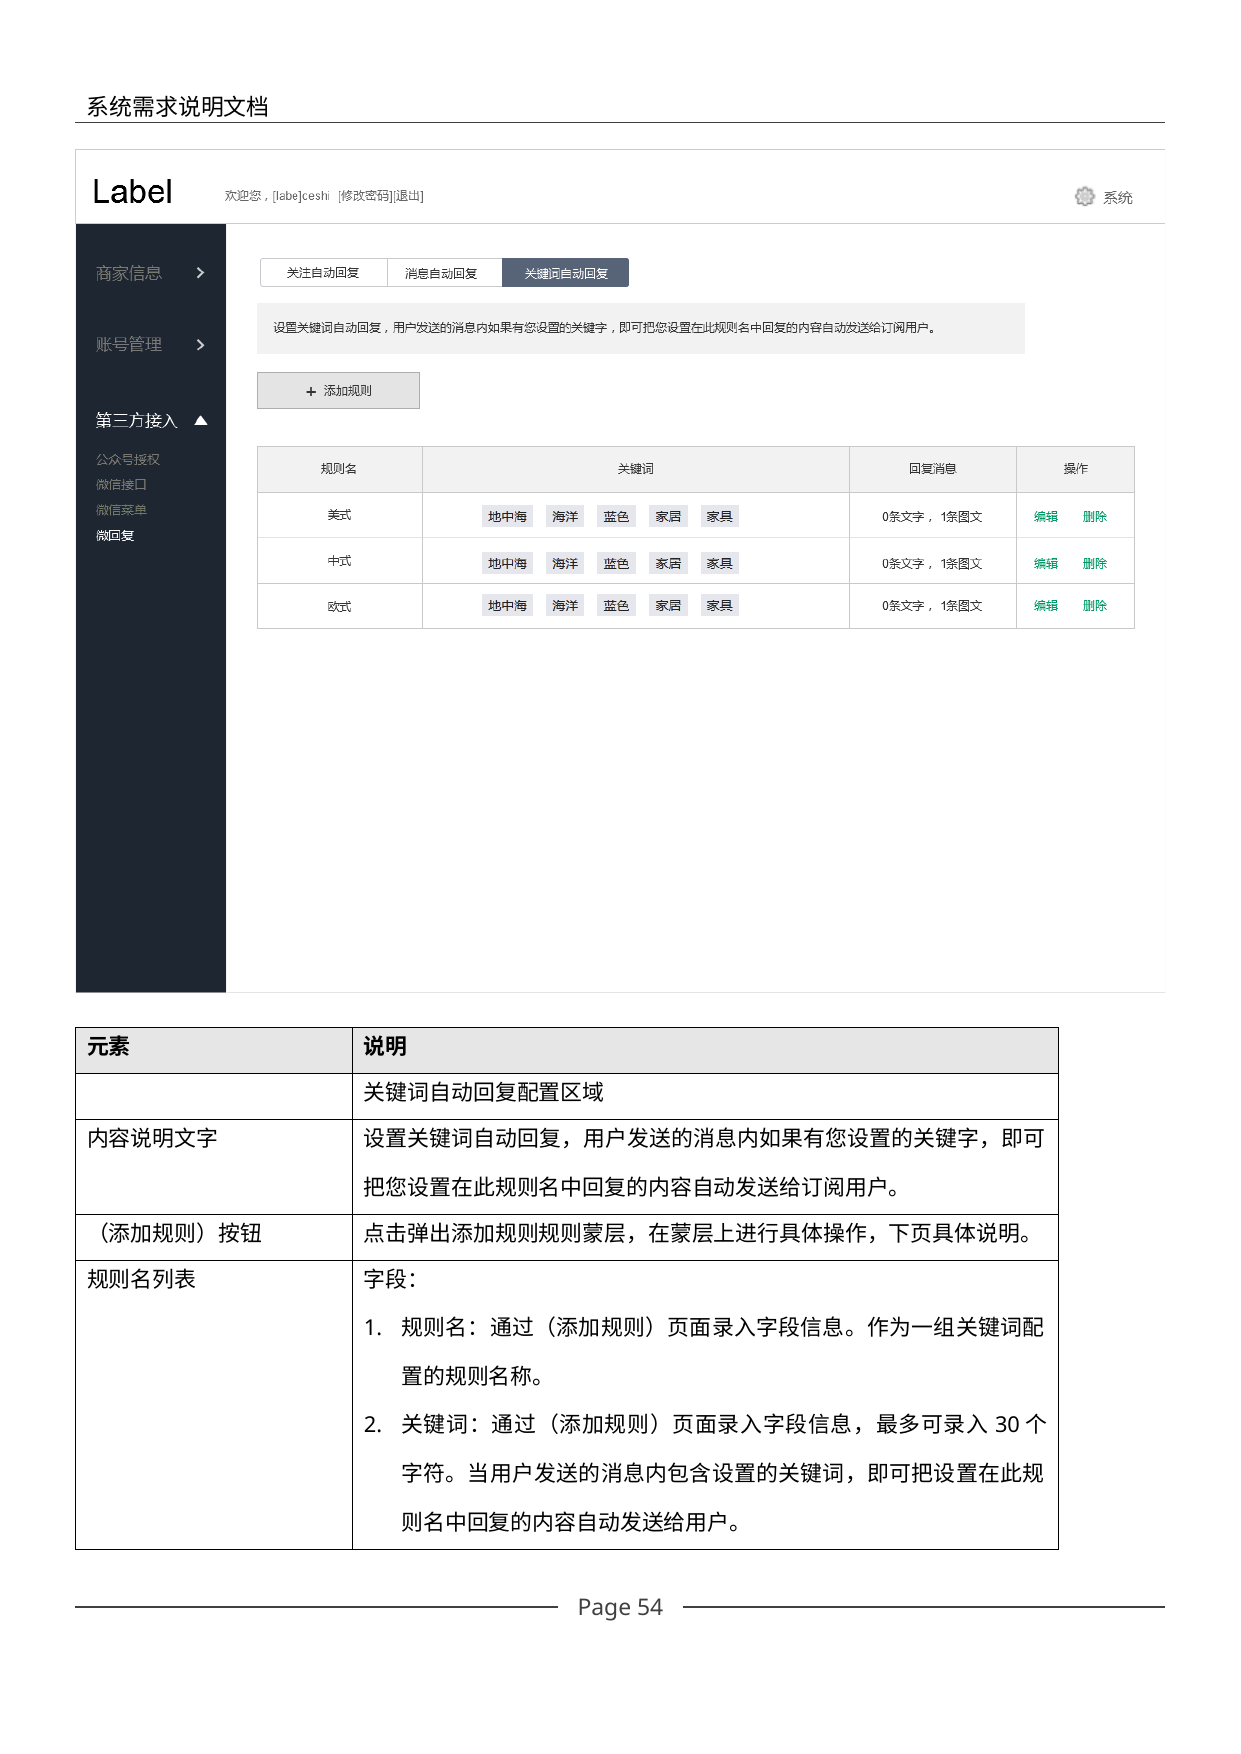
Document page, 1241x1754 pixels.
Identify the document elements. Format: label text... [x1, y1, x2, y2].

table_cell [353, 1261, 1058, 1549]
table_cell 设置关键词自动回复，用户发送的消息内如果有您设置的关键字，即可把您设置在此规则名中回复的内容自动发送给订阅用户。 [353, 1120, 1058, 1214]
table_cell 内容说明文字 [76, 1120, 352, 1214]
table_cell 关键词自动回复配置区域 [353, 1074, 1058, 1119]
table_cell 规则名列表 [76, 1261, 352, 1549]
picture [75, 149, 1166, 993]
table_cell [76, 1074, 352, 1119]
table_cell （添加规则）按钮 [76, 1215, 352, 1260]
table_header 说明 [353, 1028, 1058, 1073]
table_cell 点击弹出添加规则规则蒙层，在蒙层上进行具体操作，下页具体说明。 [353, 1215, 1058, 1260]
table_header 元素 [76, 1028, 352, 1073]
